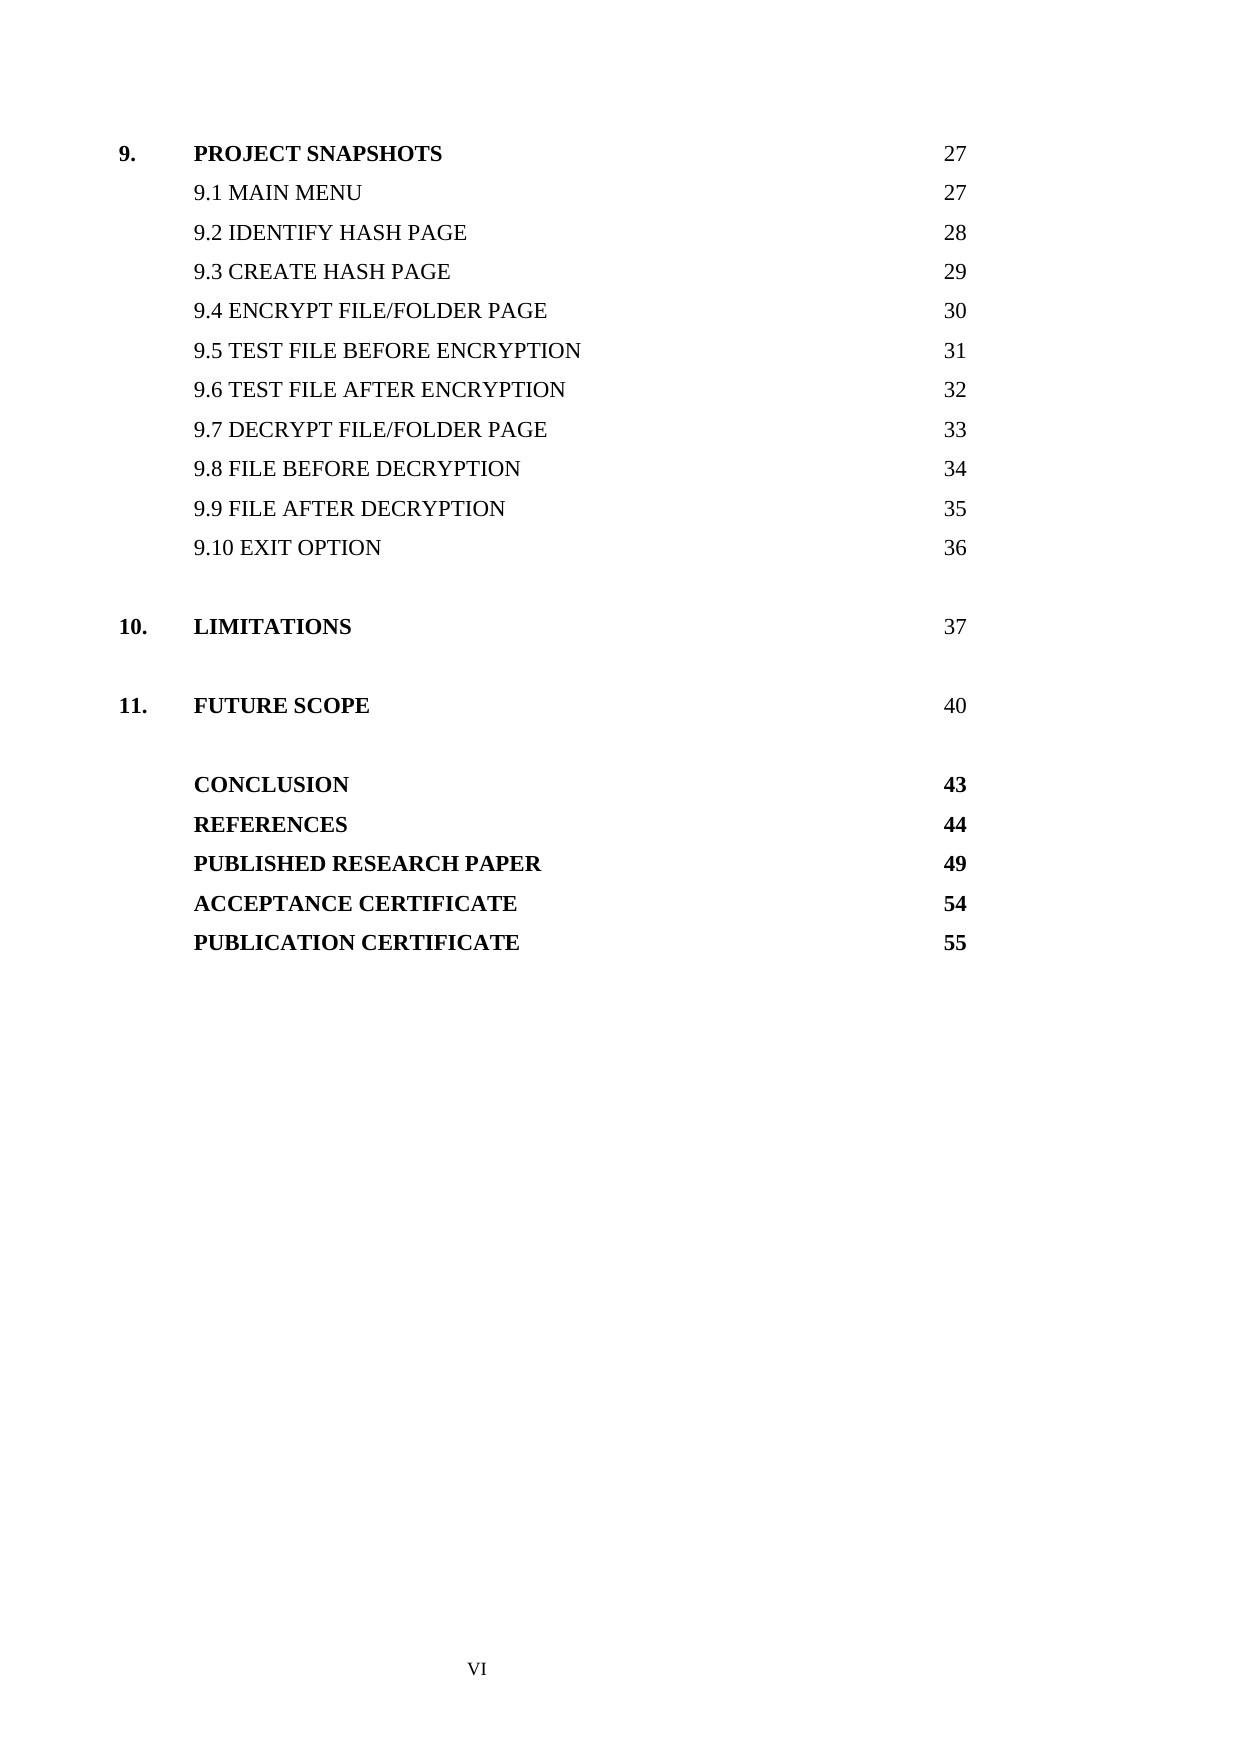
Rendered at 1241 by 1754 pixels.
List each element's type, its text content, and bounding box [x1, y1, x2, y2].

text CONCLUSION 43 [119, 771, 1115, 798]
list TEST FILE AFTER ENCRYPTION 32 [194, 376, 1115, 403]
list TEST FILE BEFORE ENCRYPTION 31 [194, 337, 1115, 363]
list FILE BEFORE DECRYPTION 34 [194, 455, 1115, 482]
list FILE AFTER DECRYPTION 35 [194, 495, 1115, 521]
list IDENTIFY HASH PAGE 28 [194, 218, 1115, 245]
list ENCRYPT FILE/FOLDER PAGE 30 [194, 297, 1115, 324]
list EXIT OPTION 36 [194, 534, 1115, 561]
list DECRYPT FILE/FOLDER PAGE 33 [194, 416, 1115, 442]
text PUBLICATION CERTIFICATE 55 [119, 929, 1115, 956]
text PUBLISHED RESEARCH PAPER 49 [119, 850, 1115, 877]
list LIMITATIONS 37 [119, 613, 1115, 640]
text ACCEPTANCE CERTIFICATE 54 [119, 890, 1115, 916]
list MAIN MENU 27 [194, 179, 1115, 205]
list FUTURE SCOPE 40 [119, 692, 1115, 719]
list CREATE HASH PAGE 29 [194, 258, 1115, 284]
list PROJECT SNAPSHOTS 27 [119, 139, 1115, 166]
text REFERENCES 44 [119, 811, 1115, 837]
